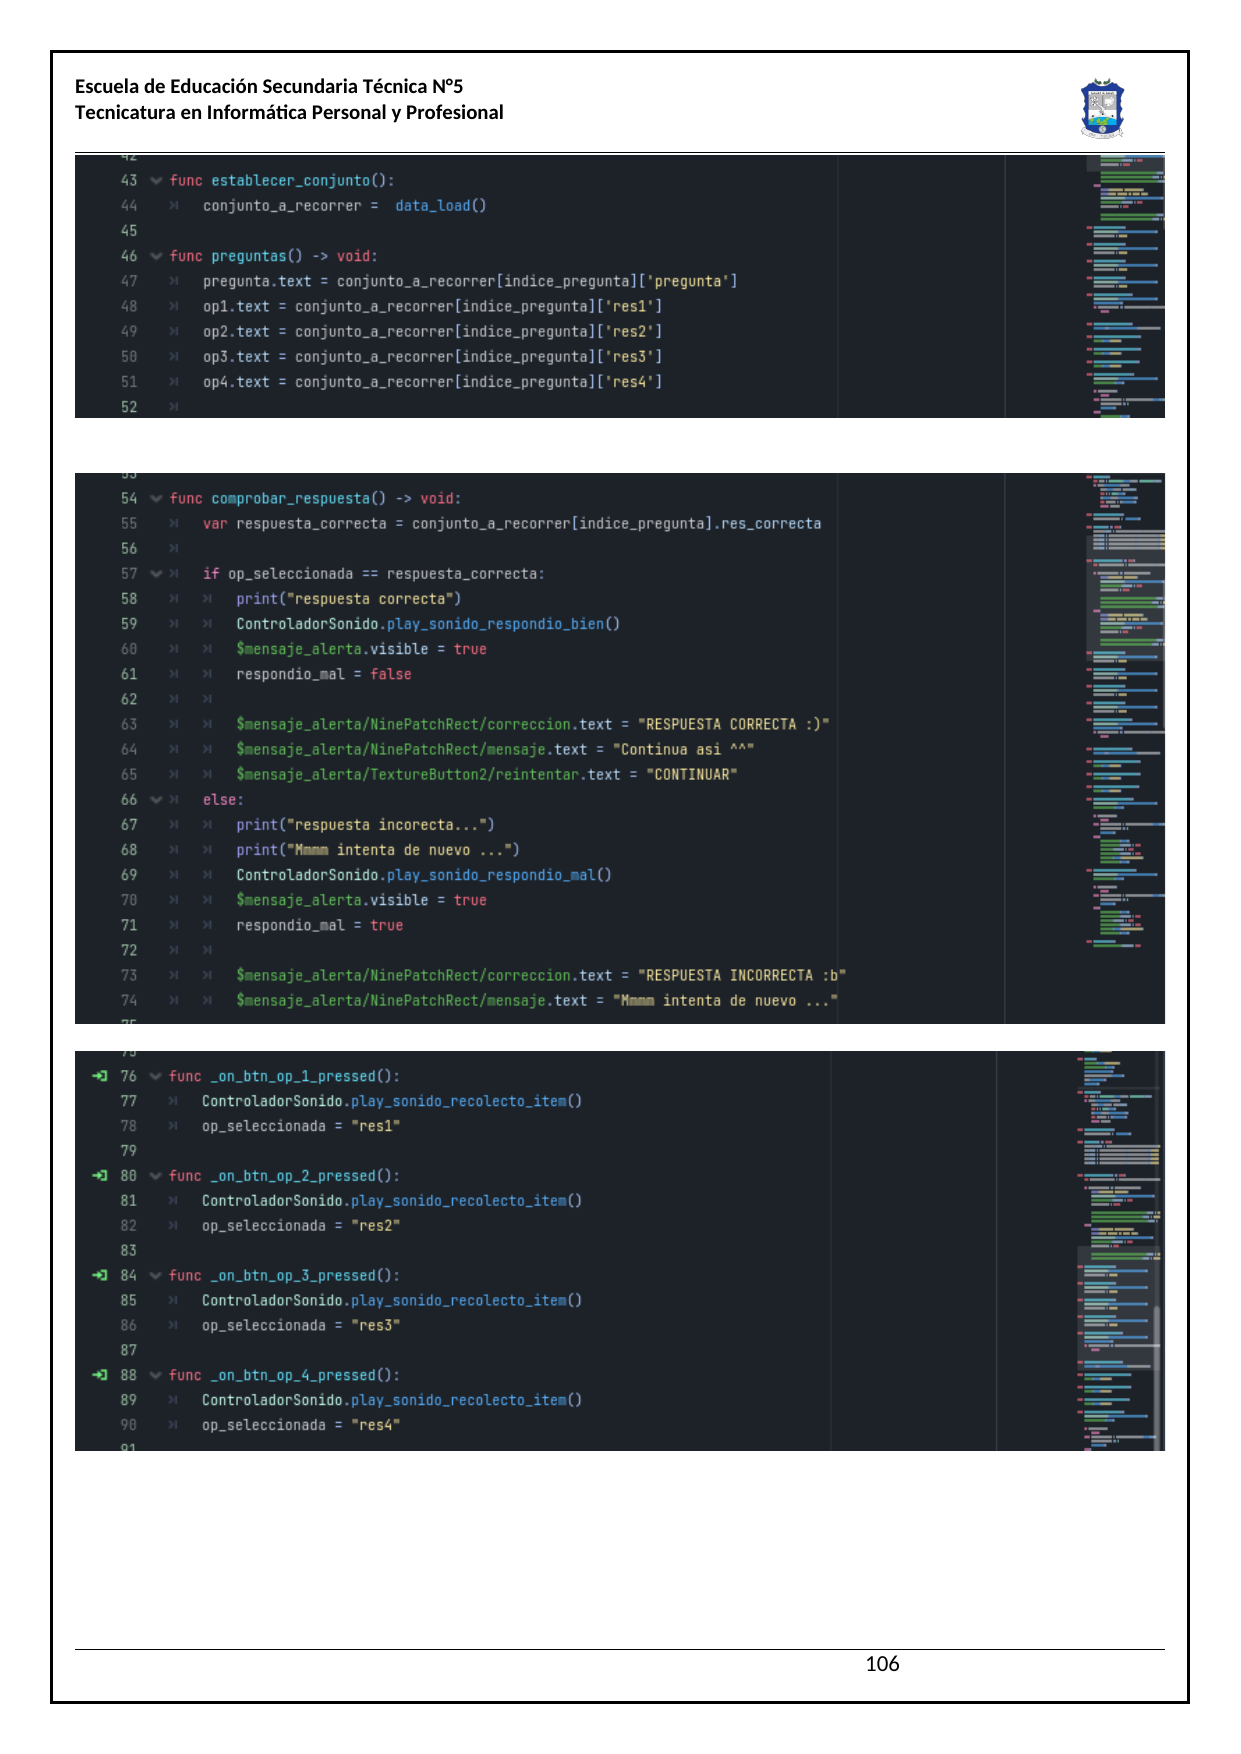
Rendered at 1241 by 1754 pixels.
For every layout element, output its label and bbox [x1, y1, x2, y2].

picture [75, 1051, 1166, 1451]
picture [75, 473, 1166, 1024]
picture [75, 155, 1165, 418]
picture [1077, 77, 1128, 139]
